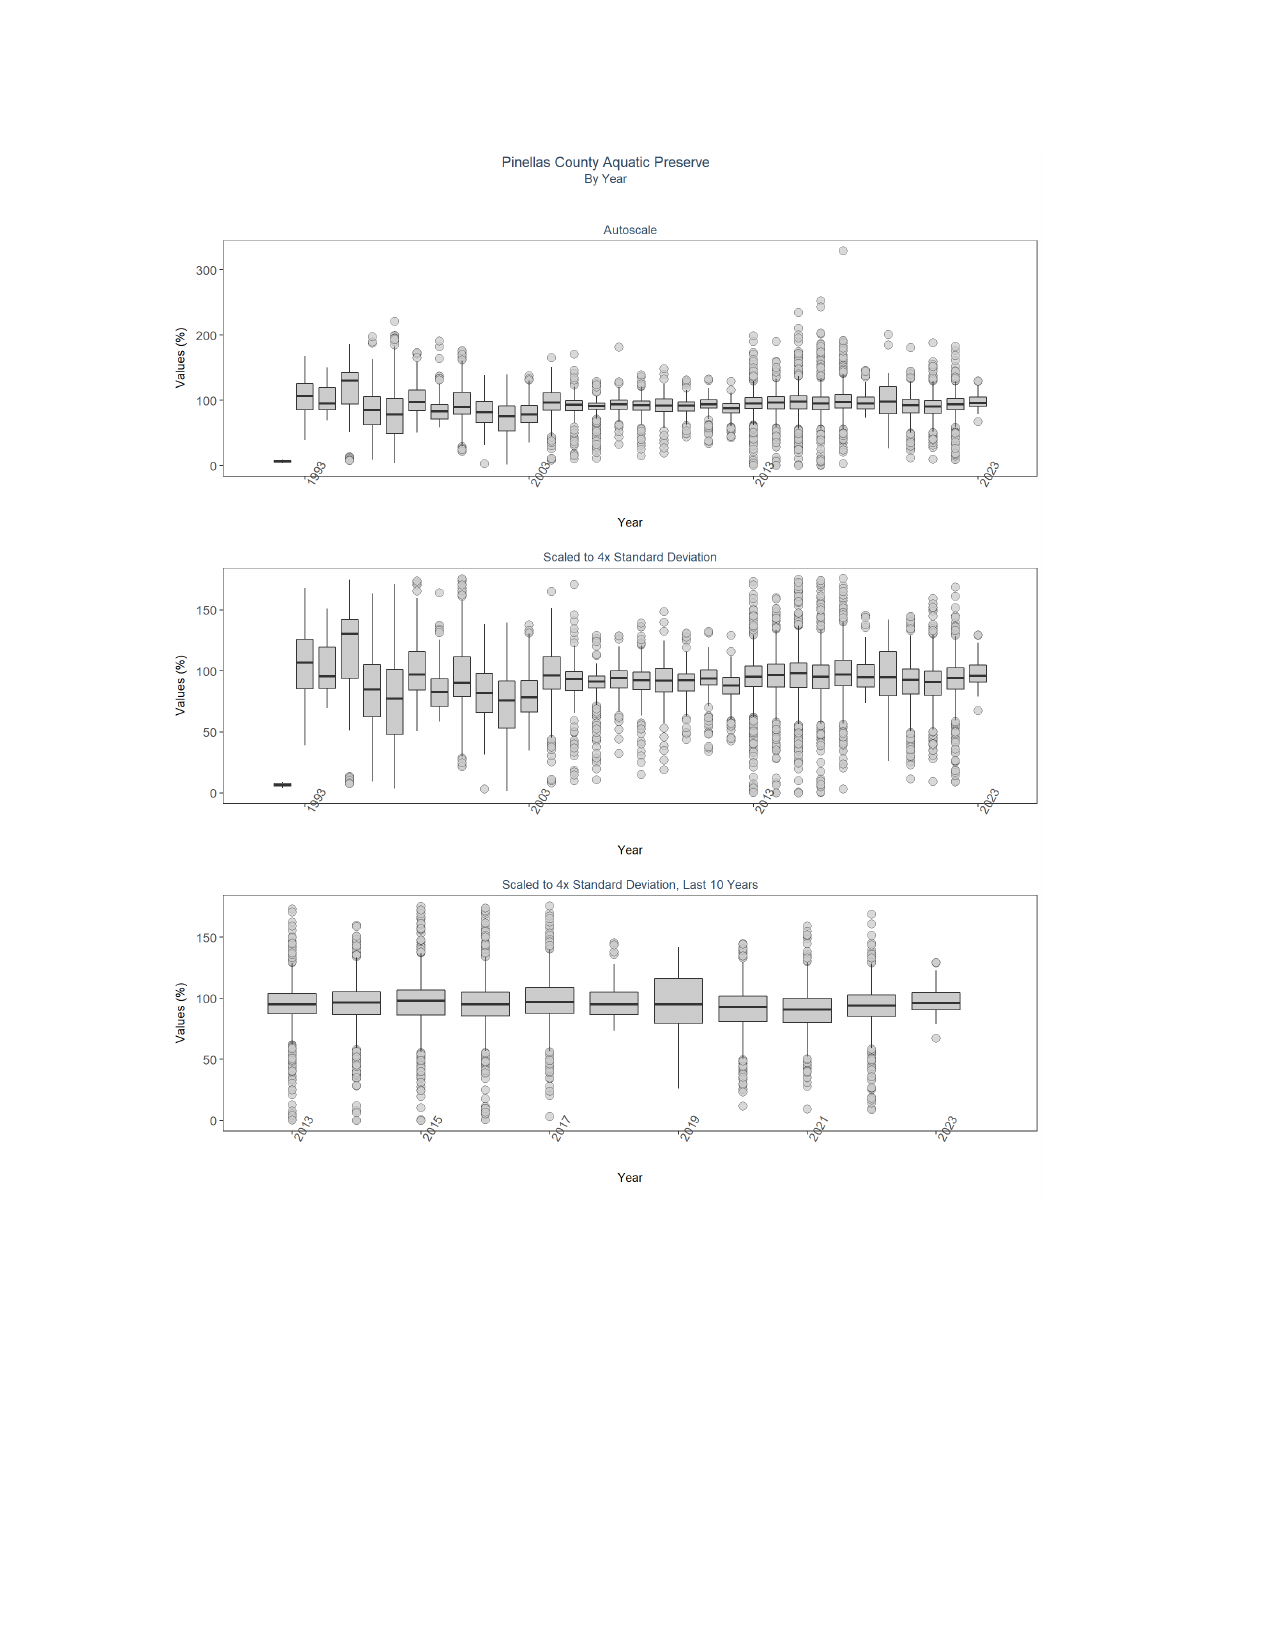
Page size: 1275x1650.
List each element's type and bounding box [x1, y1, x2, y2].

picture [168, 150, 1044, 1200]
